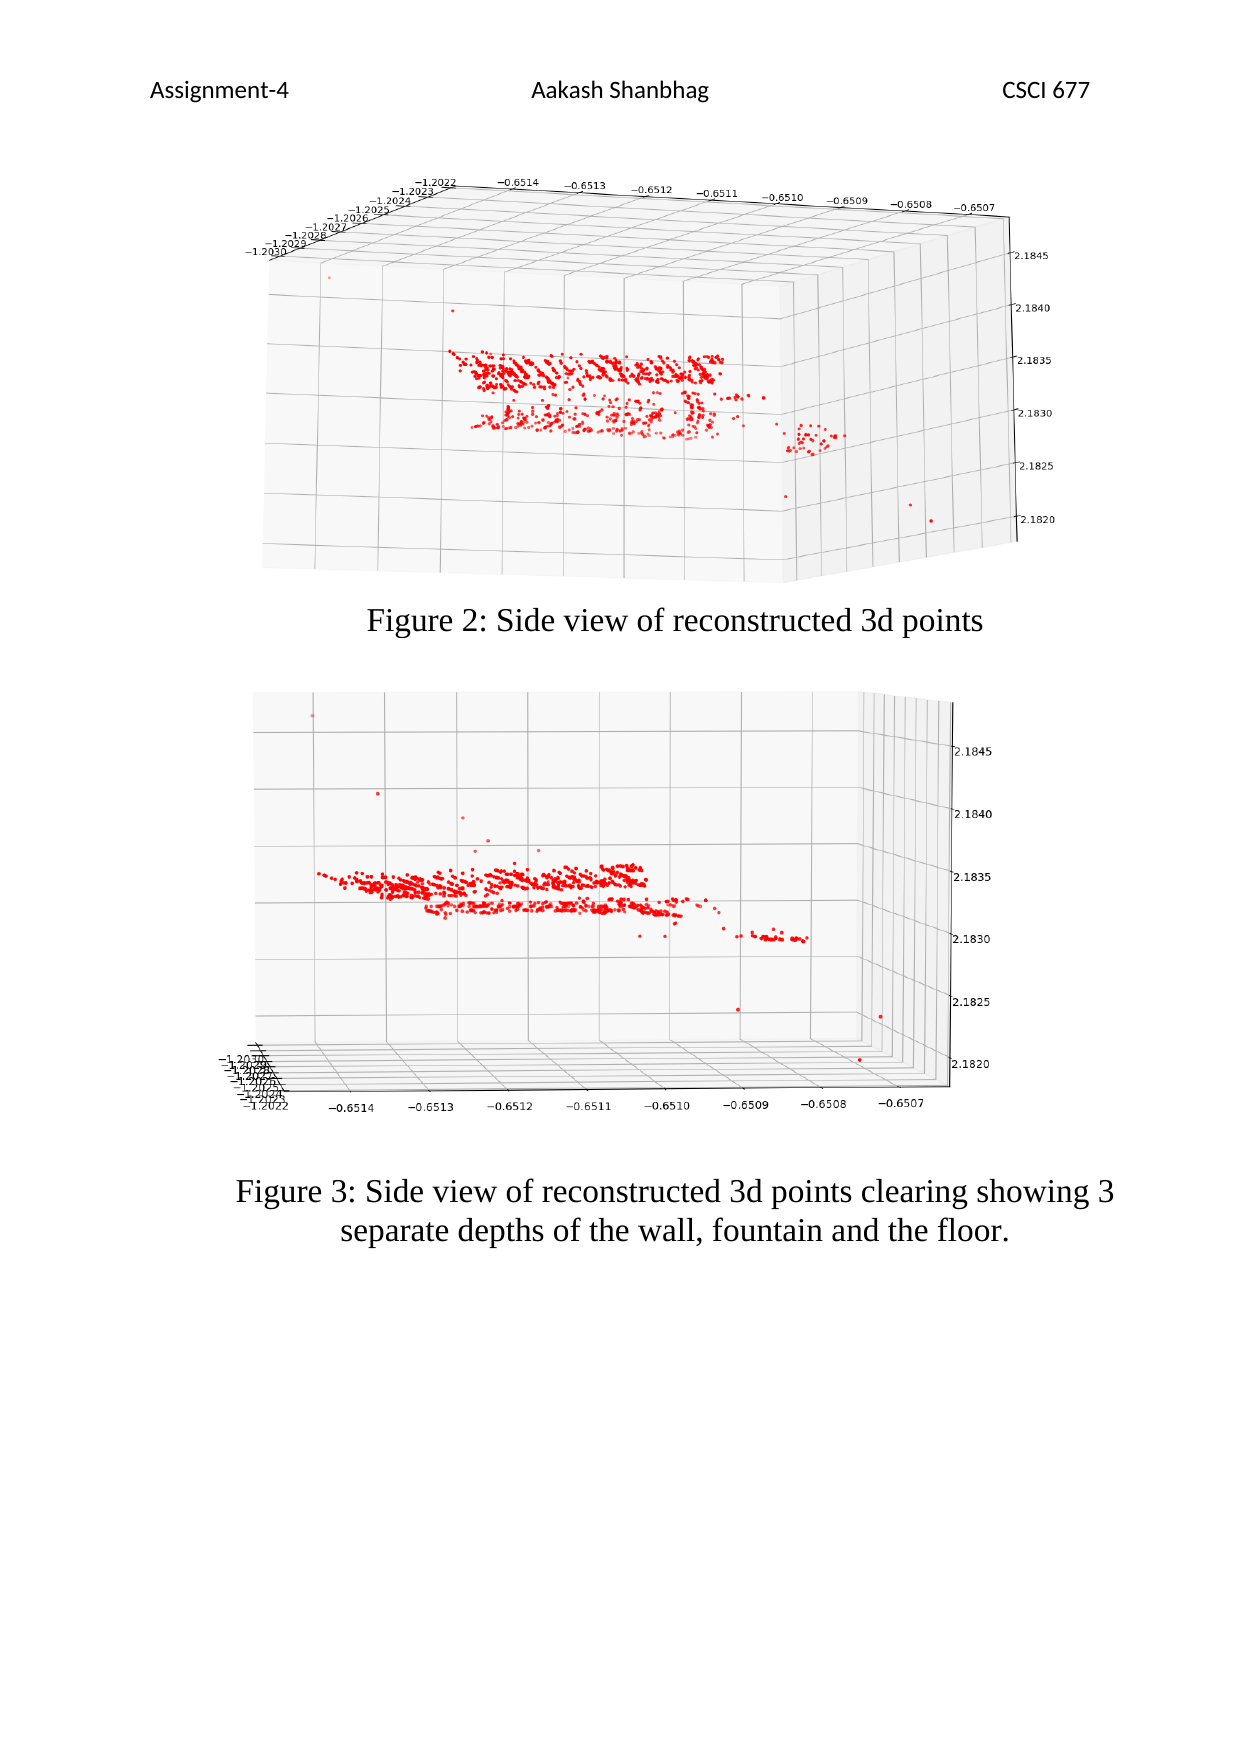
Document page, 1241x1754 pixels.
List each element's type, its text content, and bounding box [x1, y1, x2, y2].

list Figure 3: Side view of reconstructed 3d points clearing showing 3 separate depths of the wall, fountain and the floor. [225, 1172, 1125, 1248]
list Figure 2: Side view of reconstructed 3d points [225, 600, 1125, 639]
picture [164, 638, 1036, 1172]
picture [193, 150, 1082, 601]
